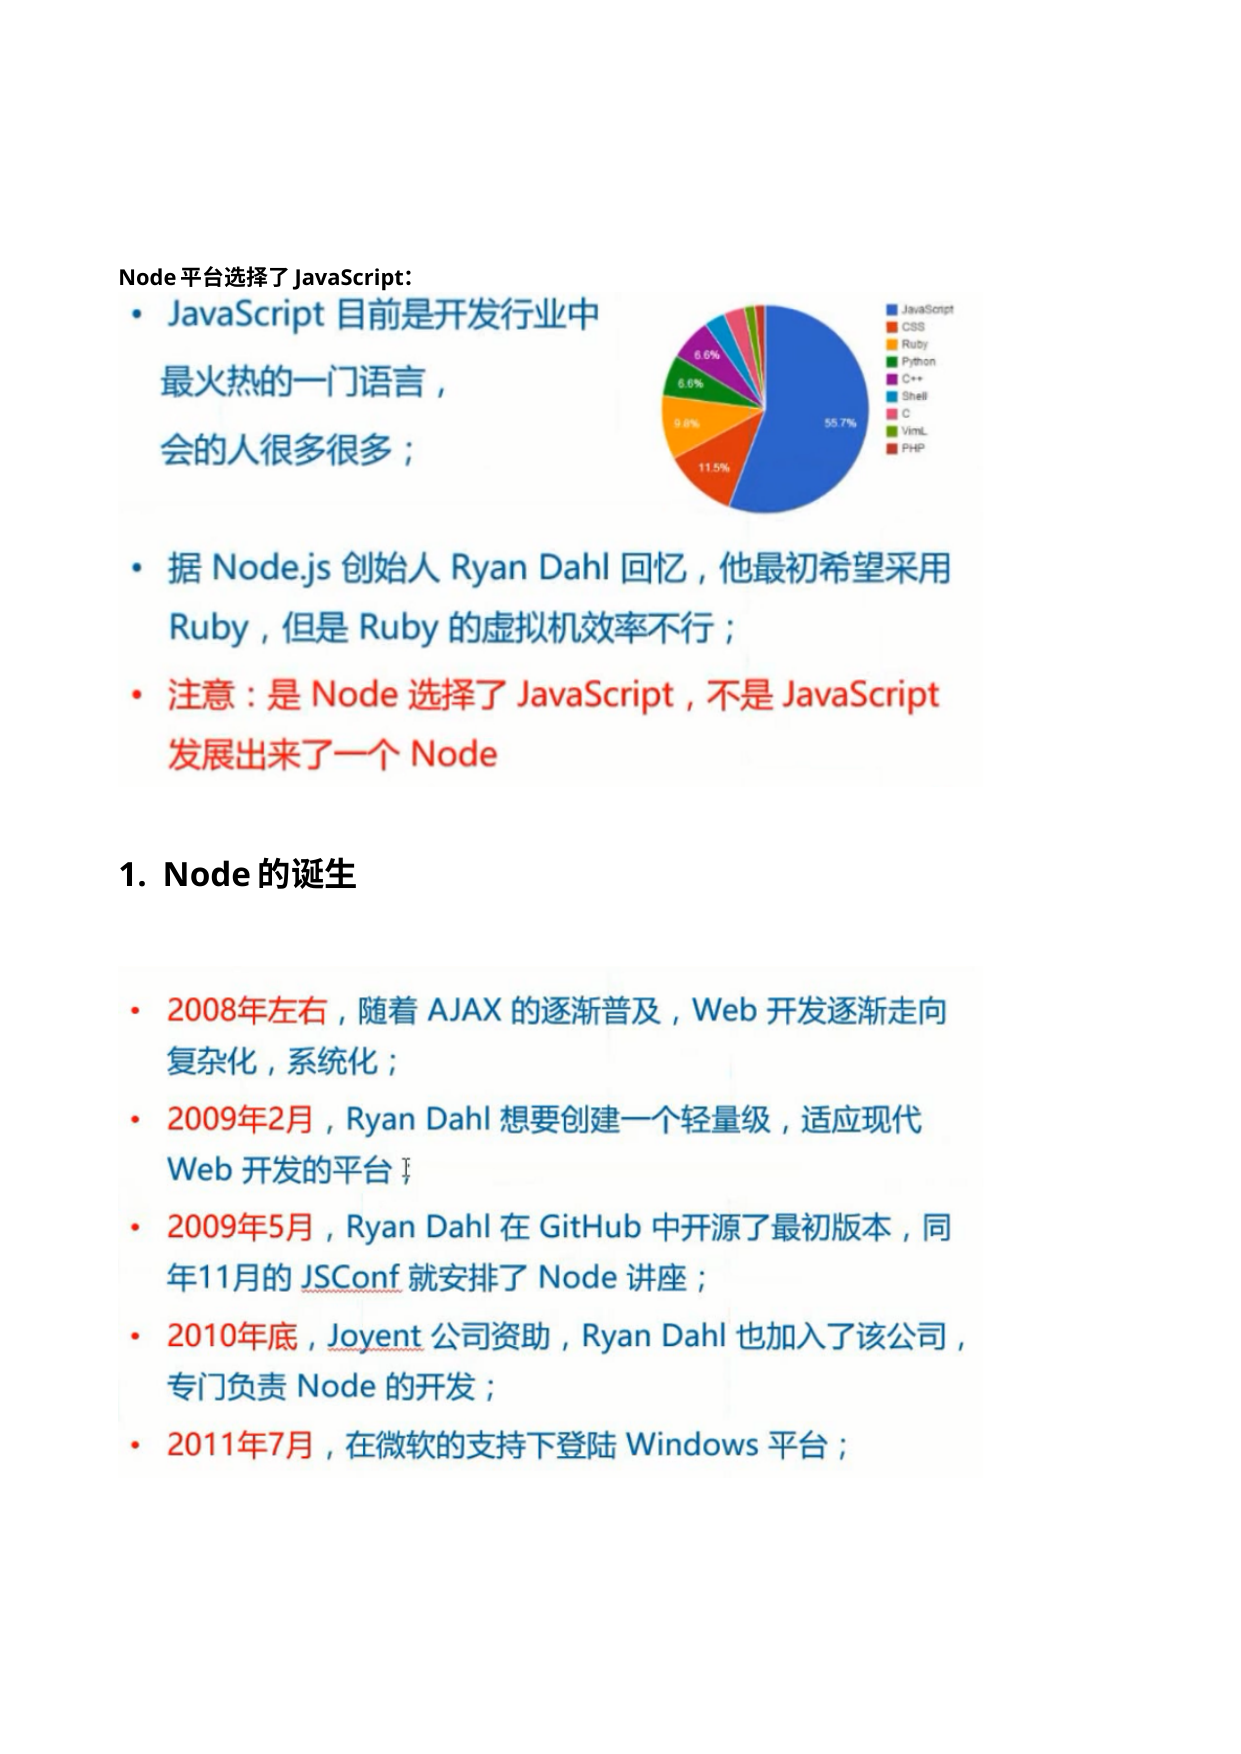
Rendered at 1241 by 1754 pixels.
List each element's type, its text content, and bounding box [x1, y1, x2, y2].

picture [118, 292, 984, 787]
text Node平台选择了JavaScript： [118, 259, 1122, 292]
picture [118, 966, 984, 1478]
subtitle Node的诞生 [118, 839, 1122, 904]
